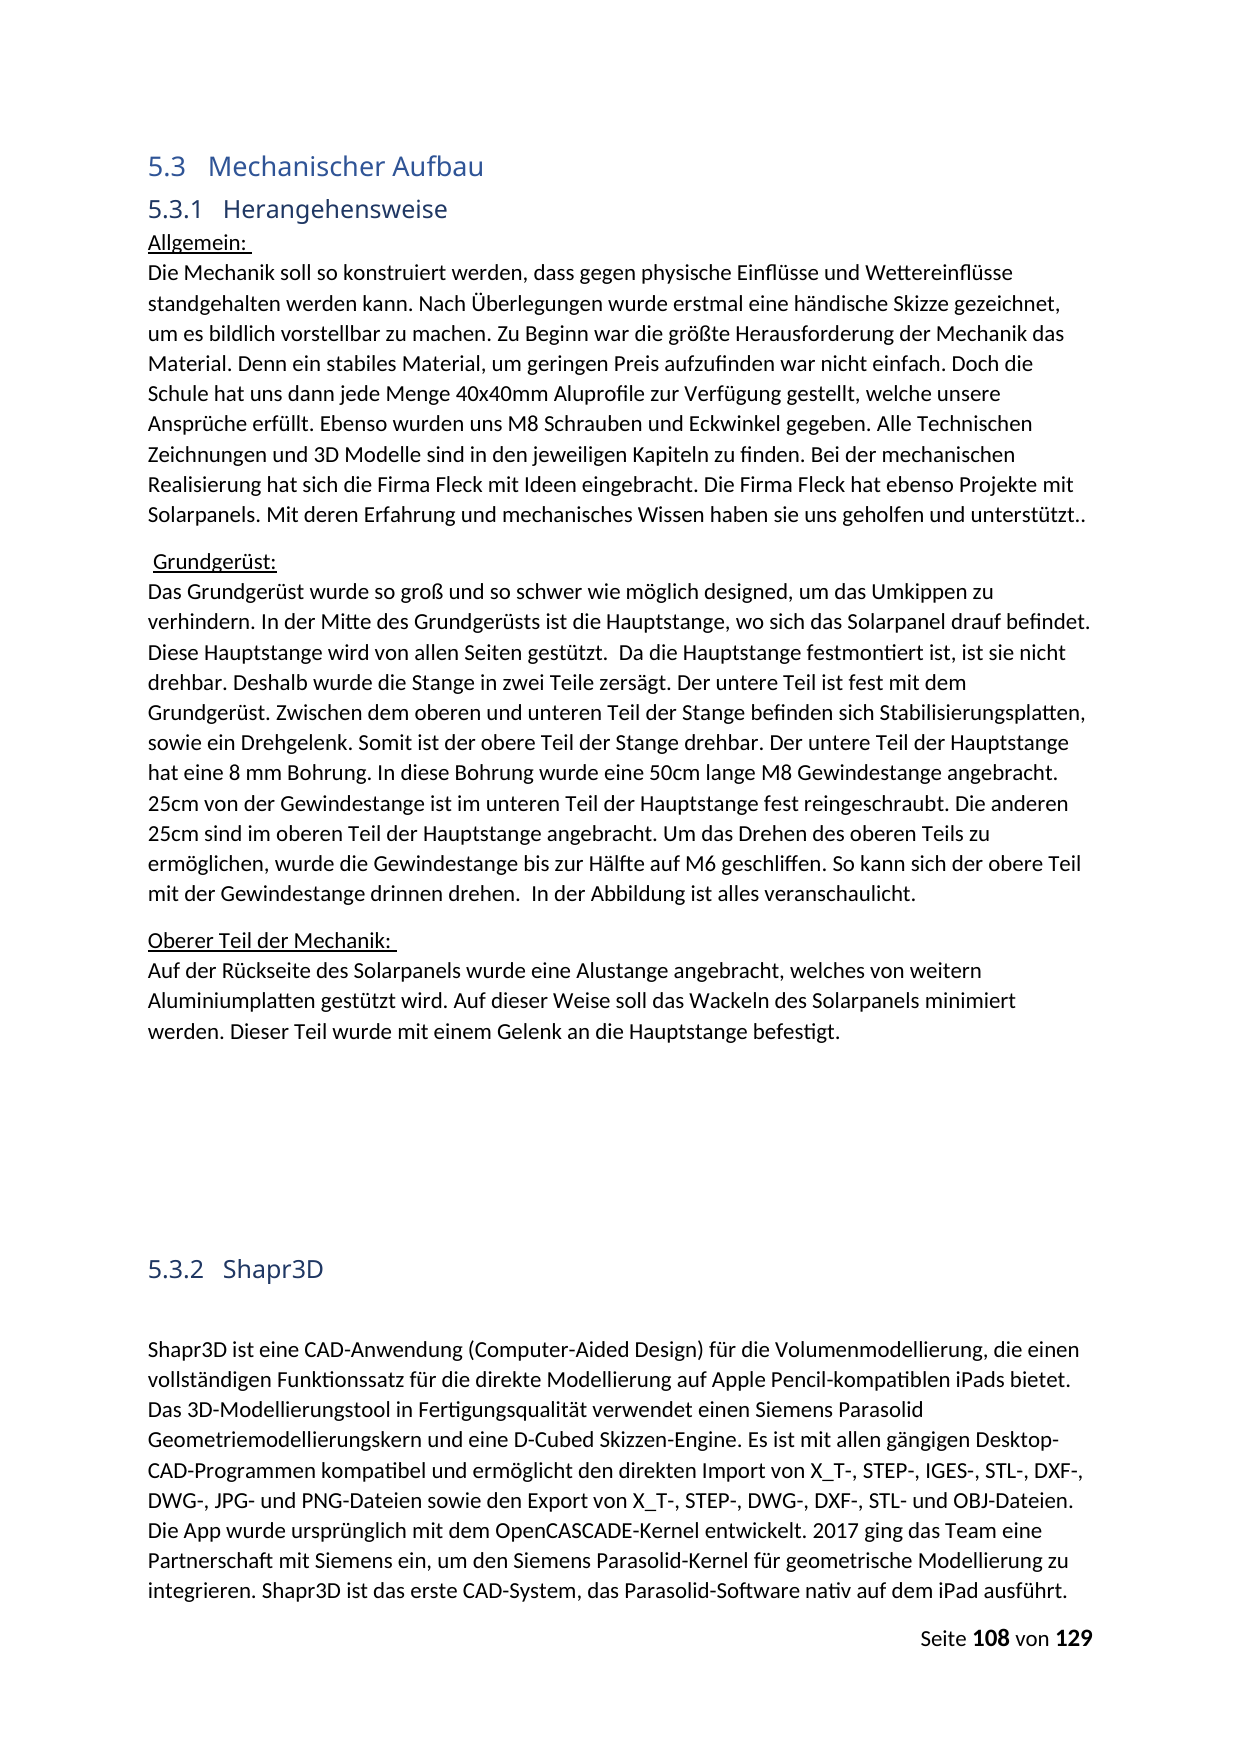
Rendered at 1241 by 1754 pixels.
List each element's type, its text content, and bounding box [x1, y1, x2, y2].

subtitle Shapr3D [148, 1251, 1093, 1285]
subtitle Mechanischer Aufbau [148, 148, 1093, 184]
text Grundgerüst: Das Grundgerüst wurde so groß und so schwer wie möglich designed, um das Umkippen zu verhindern. In der Mitte des Grundgerüsts ist die Hauptstange, wo sich das Solarpanel drauf befindet. Diese Hauptstange wird von allen Seiten gestützt. Da die Hauptstange festmontiert ist, ist sie nicht drehbar. Deshalb wurde die Stange in zwei Teile zersägt. Der untere Teil ist fest mit dem Grundgerüst. Zwischen dem oberen und unteren Teil der Stange befinden sich Stabilisierungsplatten, sowie ein Drehgelenk. Somit ist der obere Teil der Stange drehbar. Der untere Teil der Hauptstange hat eine 8 mm Bohrung. In diese Bohrung wurde eine 50cm lange M8 Gewindestange angebracht. 25cm von der Gewindestange ist im unteren Teil der Hauptstange fest reingeschraubt. Die anderen 25cm sind im oberen Teil der Hauptstange angebracht. Um das Drehen des oberen Teils zu ermöglichen, wurde die Gewindestange bis zur Hälfte auf M6 geschliffen. So kann sich der obere Teil mit der Gewindestange drinnen drehen. In der Abbildung ist alles veranschaulicht. [148, 547, 1093, 907]
text Oberer Teil der Mechanik: Auf der Rückseite des Solarpanels wurde eine Alustange angebracht, welches von weitern Aluminiumplatten gestützt wird. Auf dieser Weise soll das Wackeln des Solarpanels minimiert werden. Dieser Teil wurde mit einem Gelenk an die Hauptstange befestigt. [148, 926, 1093, 1045]
text Allgemein: Die Mechanik soll so konstruiert werden, dass gegen physische Einflüsse und Wettereinflüsse standgehalten werden kann. Nach Überlegungen wurde erstmal eine händische Skizze gezeichnet, um es bildlich vorstellbar zu machen. Zu Beginn war die größte Herausforderung der Mechanik das Material. Denn ein stabiles Material, um geringen Preis aufzufinden war nicht einfach. Doch die Schule hat uns dann jede Menge 40x40mm Aluprofile zur Verfügung gestellt, welche unsere Ansprüche erfüllt. Ebenso wurden uns M8 Schrauben und Eckwinkel gegeben. Alle Technischen Zeichnungen und 3D Modelle sind in den jeweiligen Kapiteln zu finden. Bei der mechanischen Realisierung hat sich die Firma Fleck mit Ideen eingebracht. Die Firma Fleck hat ebenso Projekte mit Solarpanels. Mit deren Erfahrung und mechanisches Wissen haben sie uns geholfen und unterstützt.. [148, 228, 1093, 528]
subtitle Herangehensweise [148, 192, 1093, 226]
text Shapr3D ist eine CAD-Anwendung (Computer-Aided Design) für die Volumenmodellierung, die einen vollständigen Funktionssatz für die direkte Modellierung auf Apple Pencil-kompatiblen iPads bietet. Das 3D-Modellierungstool in Fertigungsqualität verwendet einen Siemens Parasolid Geometriemodellierungskern und eine D-Cubed Skizzen-Engine. Es ist mit allen gängigen Desktop-CAD-Programmen kompatibel und ermöglicht den direkten Import von X_T-, STEP-, IGES-, STL-, DXF-, DWG-, JPG- und PNG-Dateien sowie den Export von X_T-, STEP-, DWG-, DXF-, STL- und OBJ-Dateien. Die App wurde ursprünglich mit dem OpenCASCADE-Kernel entwickelt. 2017 ging das Team eine Partnerschaft mit Siemens ein, um den Siemens Parasolid-Kernel für geometrische Modellierung zu integrieren. Shapr3D ist das erste CAD-System, das Parasolid-Software nativ auf dem iPad ausführt. [148, 1335, 1093, 1604]
